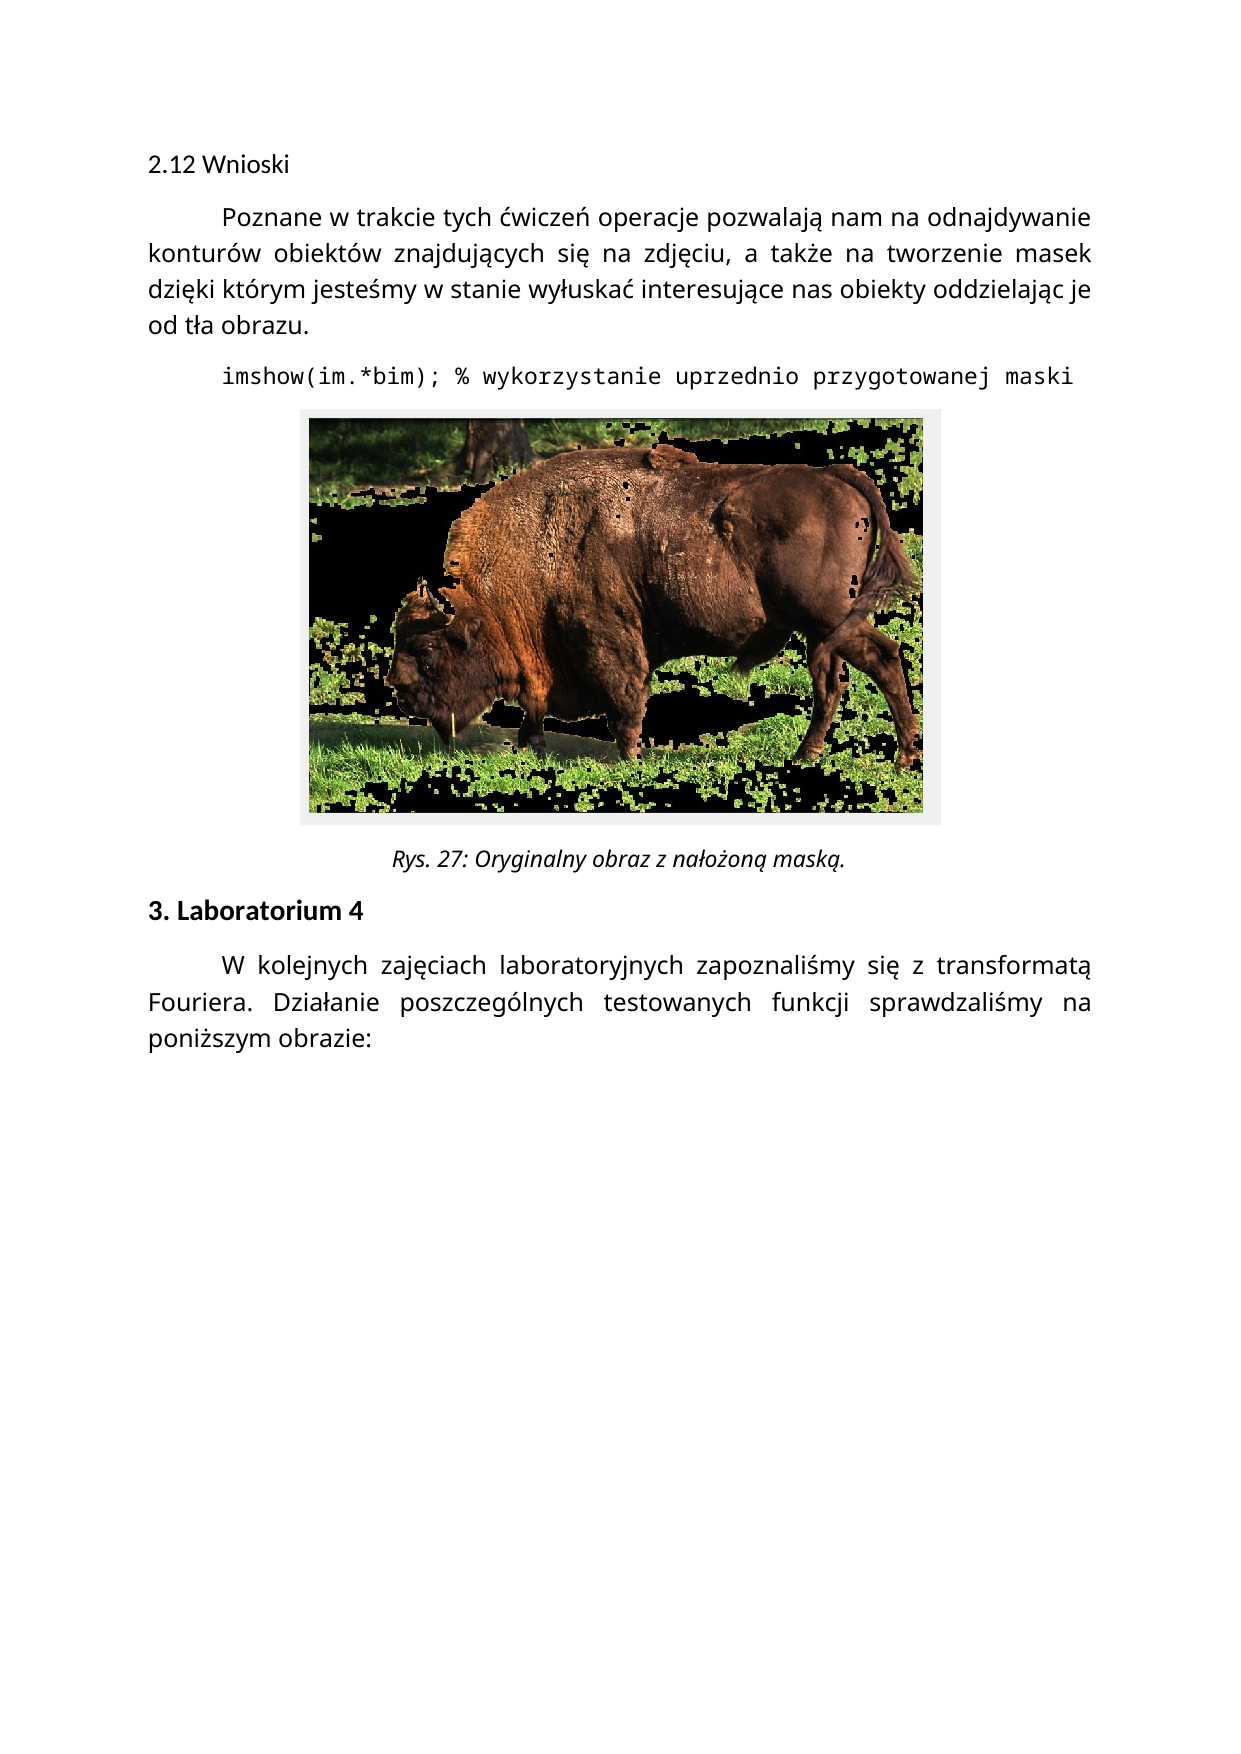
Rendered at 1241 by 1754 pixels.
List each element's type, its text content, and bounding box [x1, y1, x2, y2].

picture [300, 409, 941, 825]
text 3. Laboratorium 4 [148, 892, 1093, 928]
text Rys. 27: Oryginalny obraz z nałożoną maską. [148, 843, 1093, 874]
text 2.12 Wnioski [148, 148, 1093, 181]
text Poznane w trakcie tych ćwiczeń operacje pozwalają nam na odnajdywanie konturów obiektów znajdujących się na zdjęciu, a także na tworzenie masek dzięki którym jesteśmy w stanie wyłuskać interesujące nas obiekty oddzielając je od tła obrazu. [148, 199, 1093, 341]
text W kolejnych zajęciach laboratoryjnych zapoznaliśmy się z transformatą Fouriera. Działanie poszczególnych testowanych funkcji sprawdzaliśmy na poniższym obrazie: [148, 948, 1093, 1055]
text imshow(im.*bim); % wykorzystanie uprzednio przygotowanej maski [148, 360, 1093, 391]
